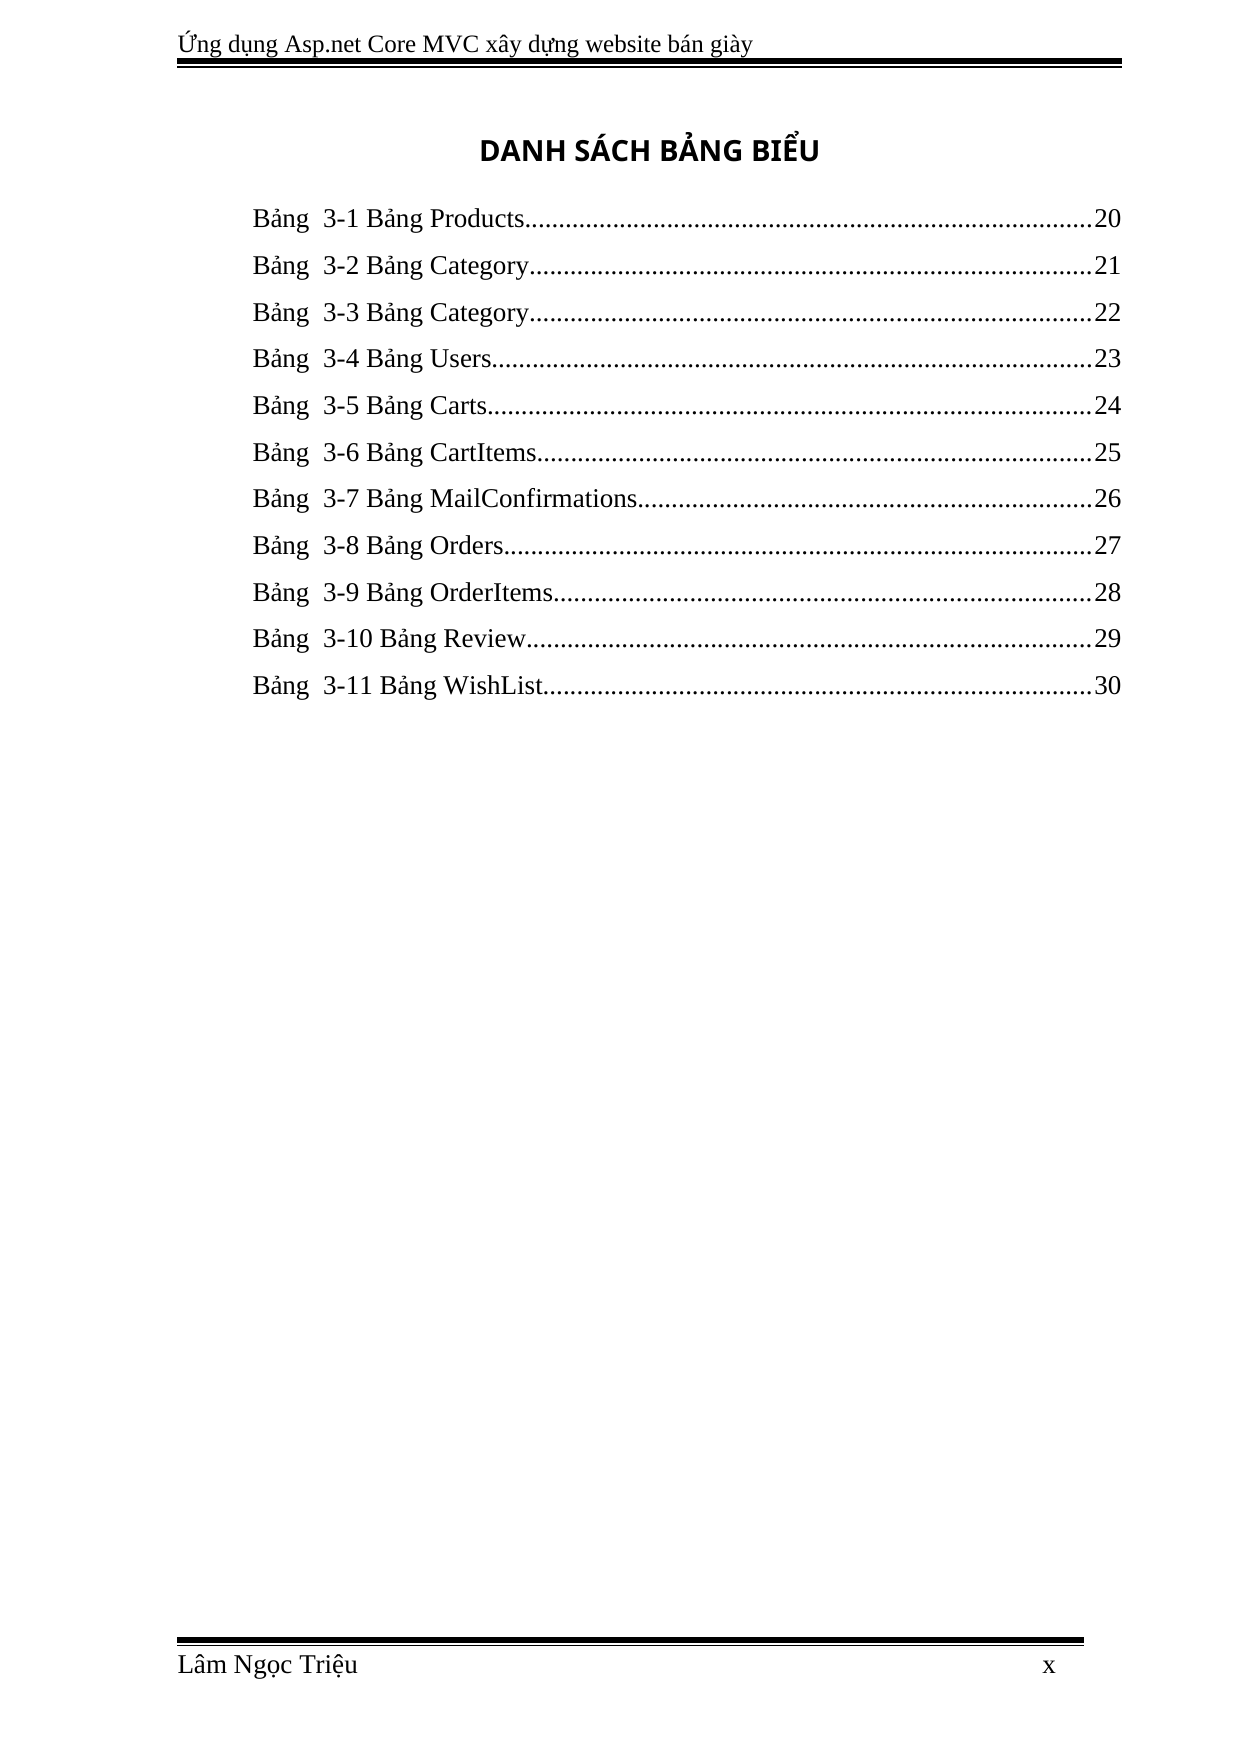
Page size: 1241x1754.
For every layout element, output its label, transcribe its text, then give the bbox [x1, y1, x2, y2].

text Bảng 3-2 Bảng Category 21 [177, 249, 1122, 280]
text Bảng 3-9 Bảng OrderItems 28 [177, 576, 1122, 607]
text Bảng 3-11 Bảng WishList 30 [177, 669, 1122, 700]
text Bảng 3-6 Bảng CartItems 25 [177, 436, 1122, 467]
text Bảng 3-7 Bảng MailConfirmations 26 [177, 483, 1122, 514]
text Bảng 3-5 Bảng Carts 24 [177, 389, 1122, 420]
text Bảng 3-8 Bảng Orders 27 [177, 529, 1122, 560]
text DANH SÁCH BẢNG BIỂU [177, 131, 1122, 170]
text Bảng 3-4 Bảng Users 23 [177, 343, 1122, 374]
text Bảng 3-3 Bảng Category 22 [177, 296, 1122, 327]
text Bảng 3-1 Bảng Products 20 [177, 203, 1122, 234]
text Bảng 3-10 Bảng Review 29 [177, 623, 1122, 654]
